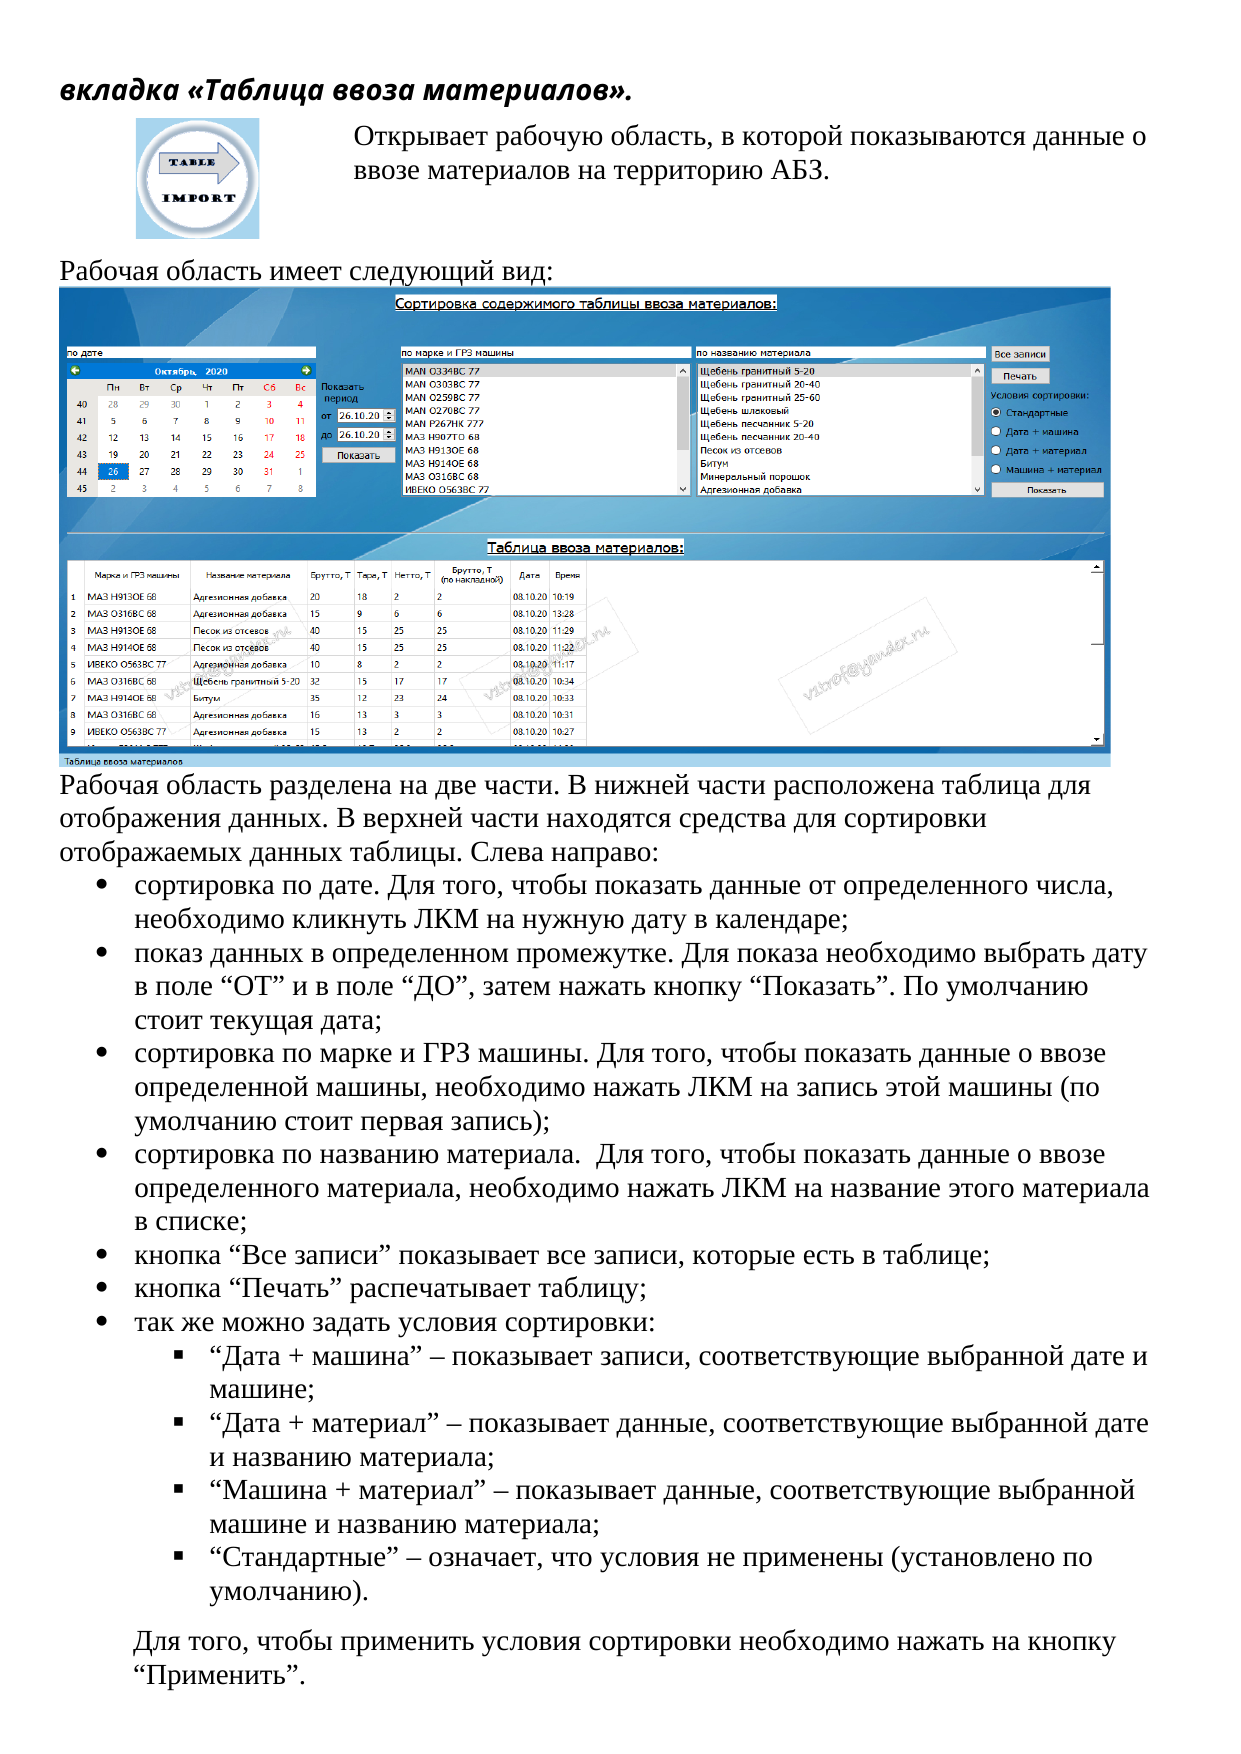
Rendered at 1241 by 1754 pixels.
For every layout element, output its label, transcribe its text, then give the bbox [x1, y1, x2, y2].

list Рабочая область имеет следующий вид: [59, 253, 1152, 286]
list так же можно задать условия сортировки: [97, 1304, 1152, 1338]
list “Дата + машина” – показывает записи, соответствующие выбранной дате и машине; [172, 1338, 1152, 1405]
list “Машина + материал” – показывает данные, соответствующие выбранной машине и названию материала; [172, 1472, 1152, 1539]
picture [59, 286, 1111, 767]
list “Дата + материал” – показывает данные, соответствующие выбранной дате и названию материала; [172, 1405, 1152, 1472]
list кнопка “Печать” распечатывает таблицу; [97, 1271, 1152, 1304]
list сортировка по дате. Для того, чтобы показать данные от определенного числа, необходимо кликнуть ЛКМ на нужную дату в календаре; [97, 867, 1152, 935]
list кнопка “Все записи” показывает все записи, которые есть в таблице; [97, 1237, 1152, 1271]
list Рабочая область разделена на две части. В нижней части расположена таблица для отображения данных. В верхней части находятся средства для сортировки отображаемых данных таблицы. Слева направо: [59, 767, 1152, 867]
list показ данных в определенном промежутке. Для показа необходимо выбрать дату в поле “ОТ” и в поле “ДО”, затем нажать кнопку “Показать”. По умолчанию стоит текущая дата; [97, 935, 1152, 1035]
list сортировка по названию материала. Для того, чтобы показать данные о ввозе определенного материала, необходимо нажать ЛКМ на название этого материала в списке; [97, 1136, 1152, 1237]
picture [134, 118, 259, 238]
subtitle вкладка «Таблица ввоза материалов». [59, 69, 1152, 109]
text Для того, чтобы применить условия сортировки необходимо нажать на кнопку “Применить”. [133, 1623, 1152, 1690]
list Открывает рабочую область, в которой показываются данные о ввозе материалов на территорию АБЗ. [259, 118, 1152, 186]
list сортировка по марке и ГРЗ машины. Для того, чтобы показать данные о ввозе определенной машины, необходимо нажать ЛКМ на запись этой машины (по умолчанию стоит первая запись); [97, 1035, 1152, 1136]
list “Стандартные” – означает, что условия не применены (установлено по умолчанию). [172, 1539, 1152, 1607]
